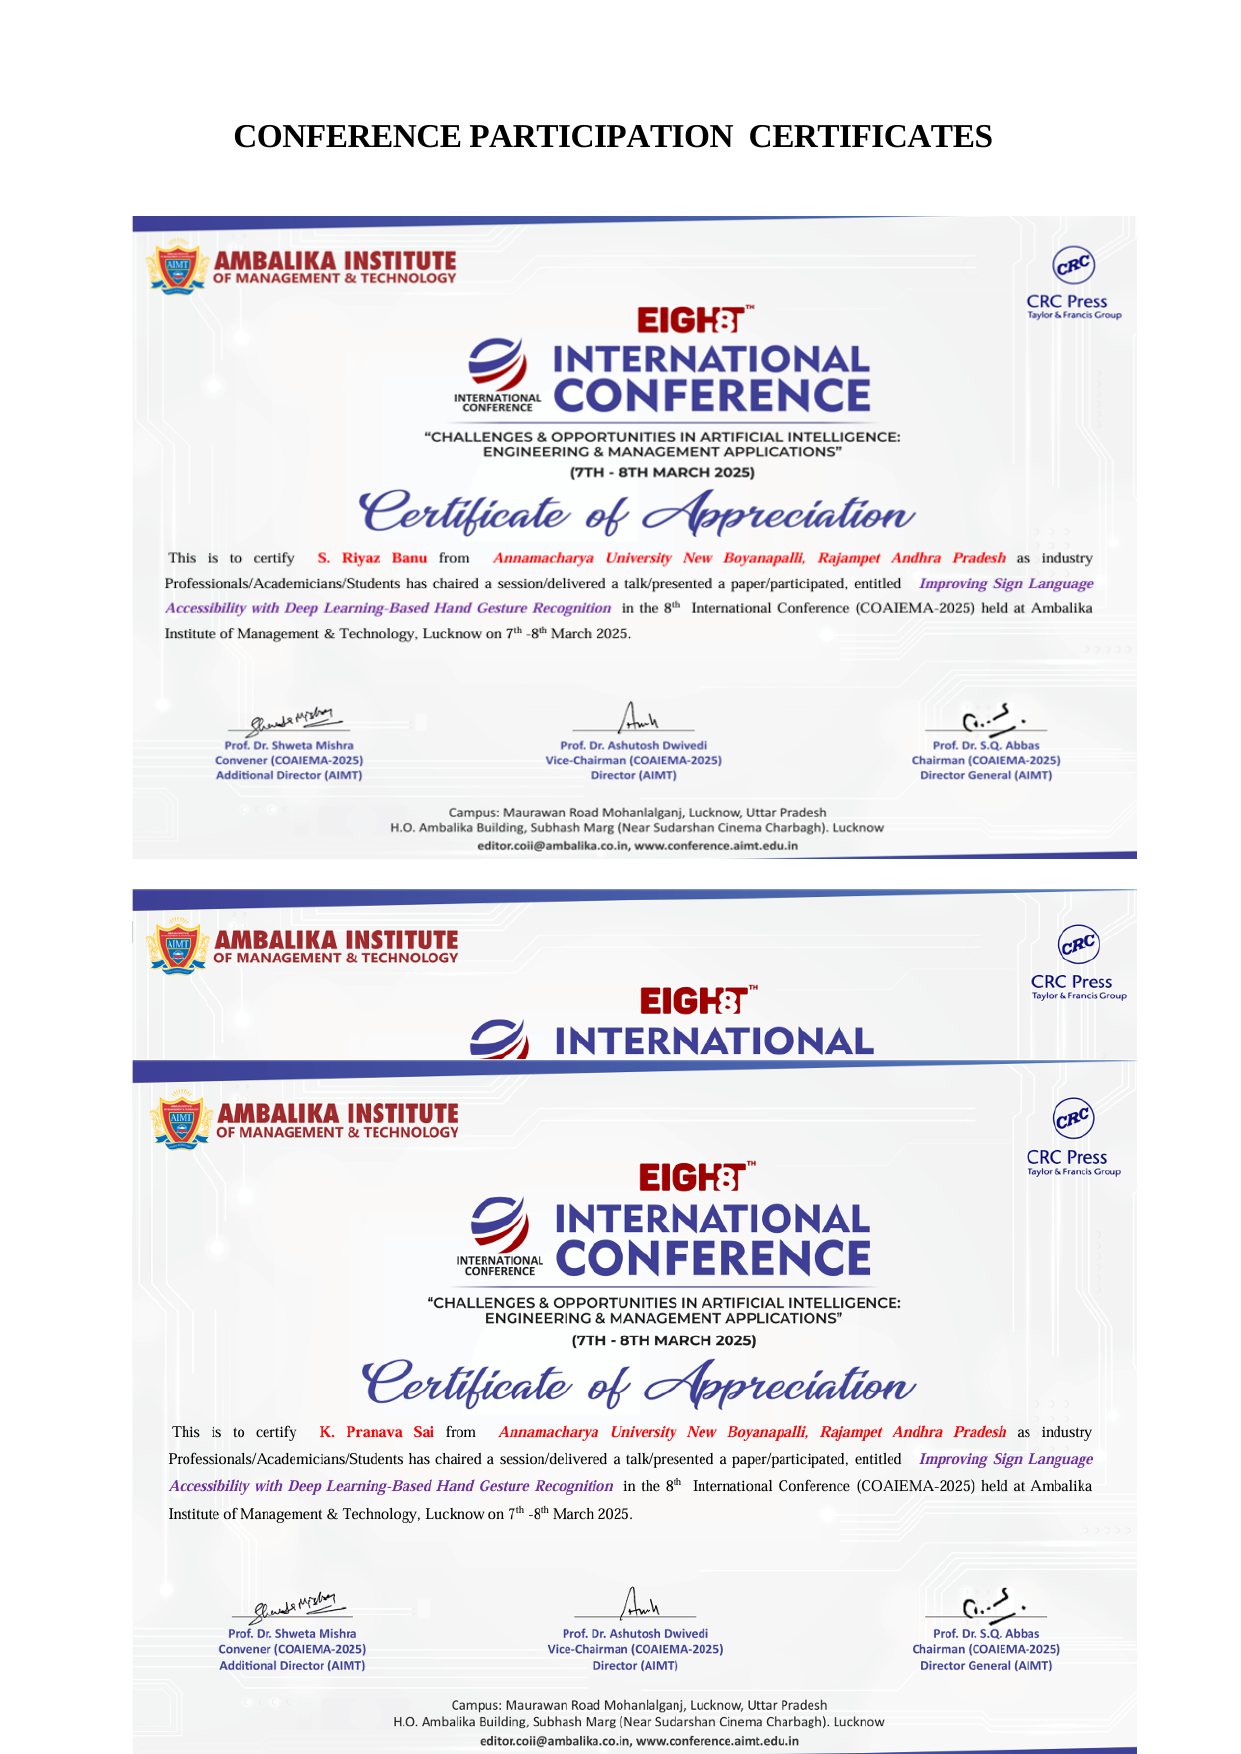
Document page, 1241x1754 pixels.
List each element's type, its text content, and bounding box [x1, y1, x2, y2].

picture [132, 888, 1137, 1754]
list CONFERENCE PARTICIPATION CERTIFICATES [179, 117, 1124, 155]
picture [132, 216, 1137, 859]
